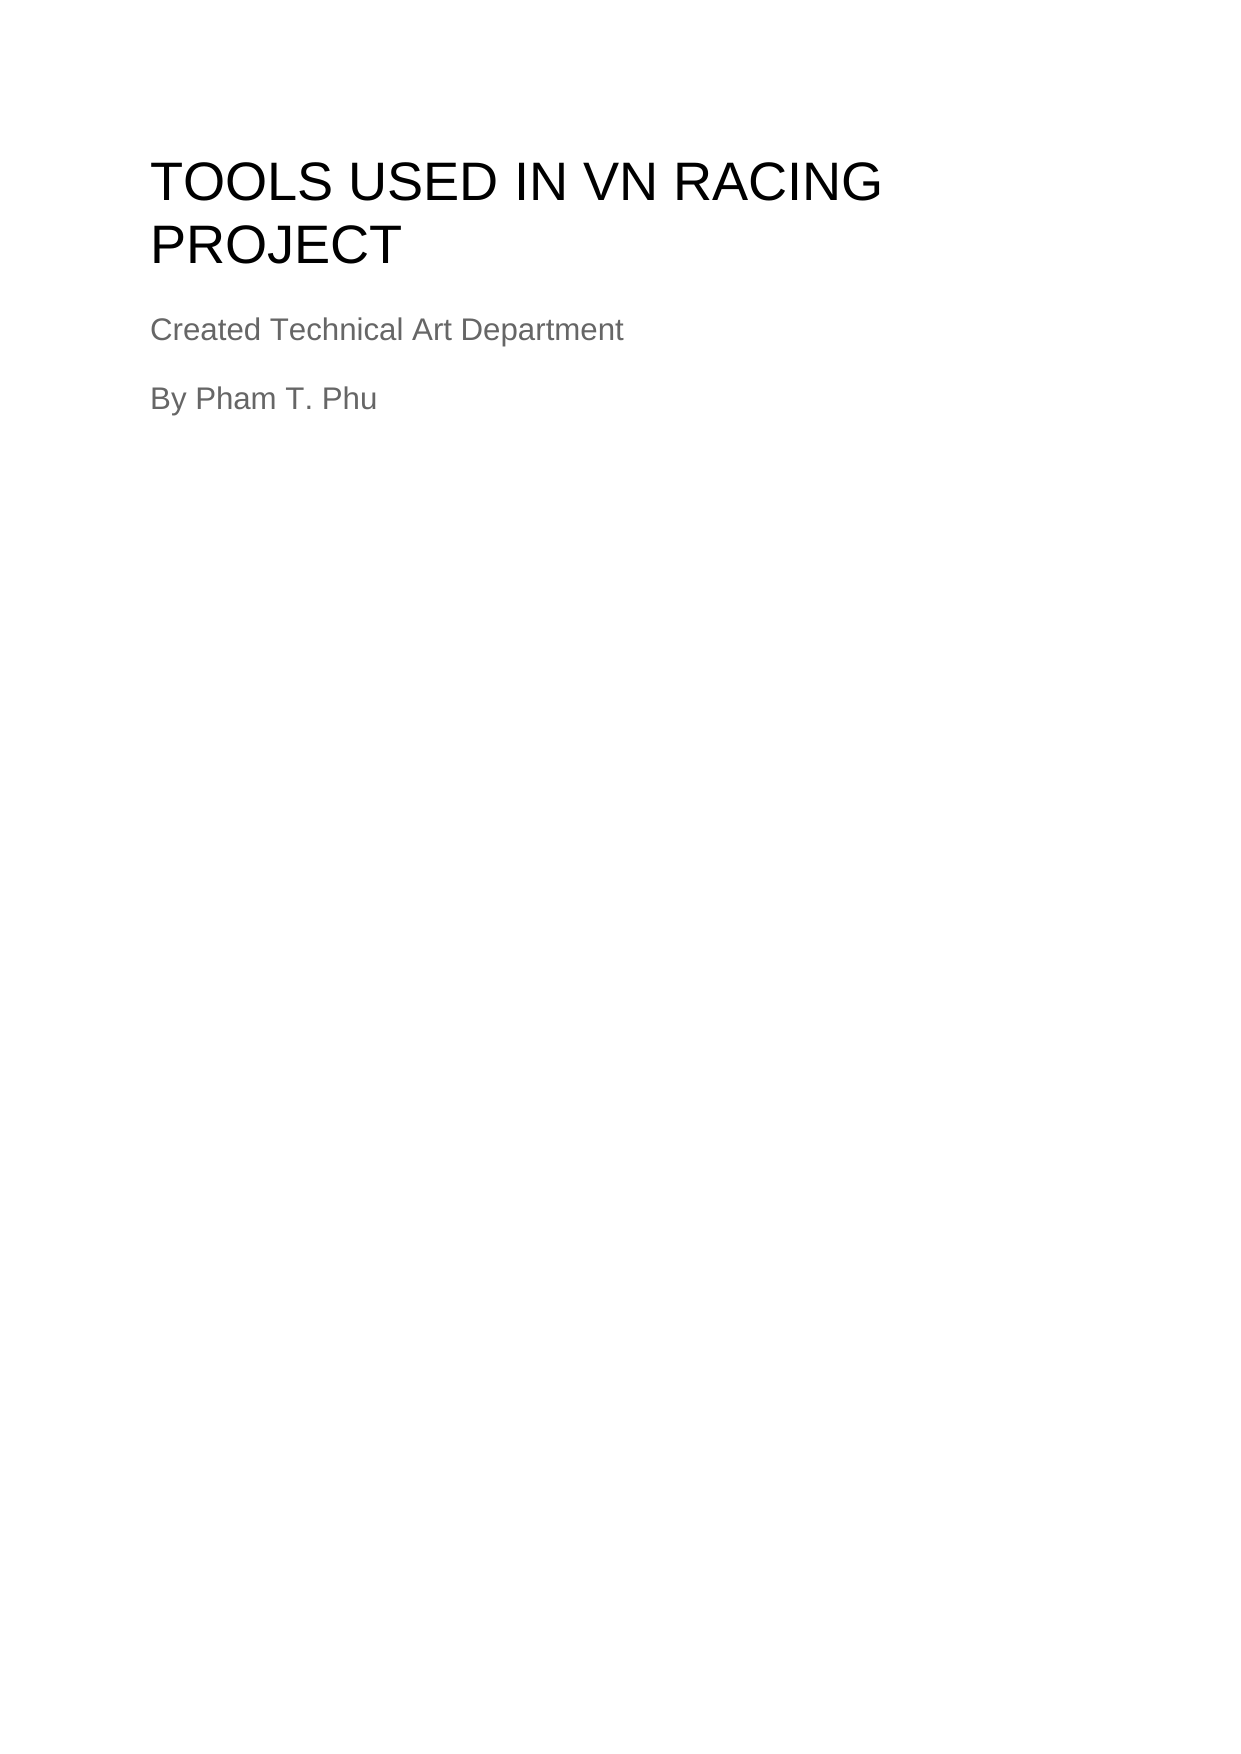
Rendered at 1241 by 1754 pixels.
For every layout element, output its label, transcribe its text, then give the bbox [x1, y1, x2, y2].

subtitle By Pham T. Phu [150, 380, 1090, 416]
title TOOLS USED IN VN RACING PROJECT [150, 150, 1090, 274]
subtitle Created Technical Art Department [150, 311, 1090, 347]
